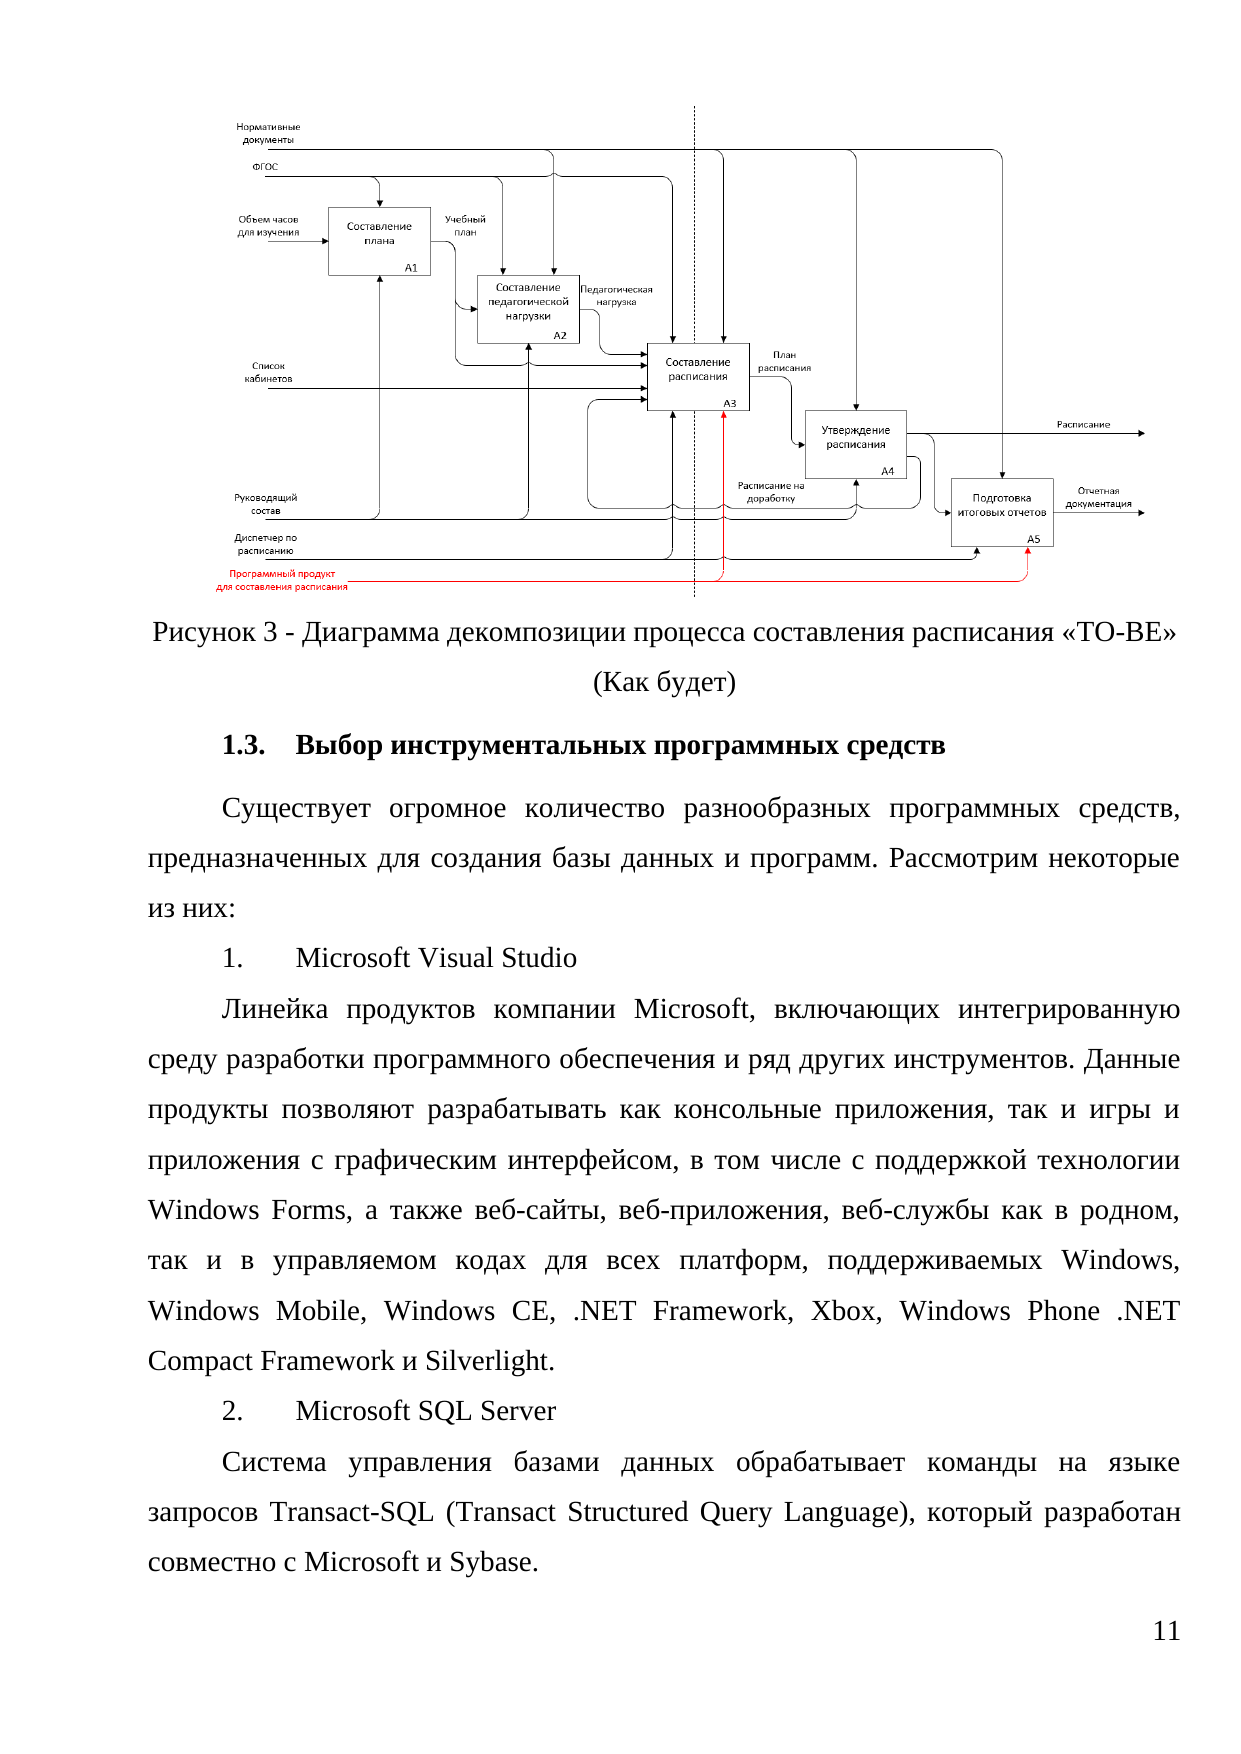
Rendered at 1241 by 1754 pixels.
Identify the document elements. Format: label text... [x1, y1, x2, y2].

subtitle Выбор инструментальных программных средств [148, 727, 1181, 760]
text Существует огромное количество разнообразных программных средств, предназначенных для создания базы данных и программ. Рассмотрим некоторые из них: [148, 790, 1181, 924]
list Microsoft Visual Studio [148, 941, 1181, 974]
text Рисунок 3 - Диаграмма декомпозиции процесса составления расписания «TO-BE» (Как будет) [148, 614, 1181, 698]
text Система управления базами данных обрабатывает команды на языке запросов Transact-SQL (Transact Structured Query Language), который разработан совместно с Microsoft и Sybase. [148, 1444, 1181, 1578]
text Линейка продуктов компании Microsoft, включающих интегрированную среду разработки программного обеспечения и ряд других инструментов. Данные продукты позволяют разрабатывать как консольные приложения, так и игры и приложения с графическим интерфейсом, в том числе с поддержкой технологии Windows Forms, а также веб-сайты, веб-приложения, веб-службы как в родном, так и в управляемом кодах для всех платформ, поддерживаемых Windows, Windows Mobile, Windows CE, .NET Framework, Xbox, Windows Phone .NET Compact Framework и Silverlight. [148, 991, 1181, 1377]
picture [168, 106, 1161, 597]
list Microsoft SQL Server [148, 1393, 1181, 1427]
